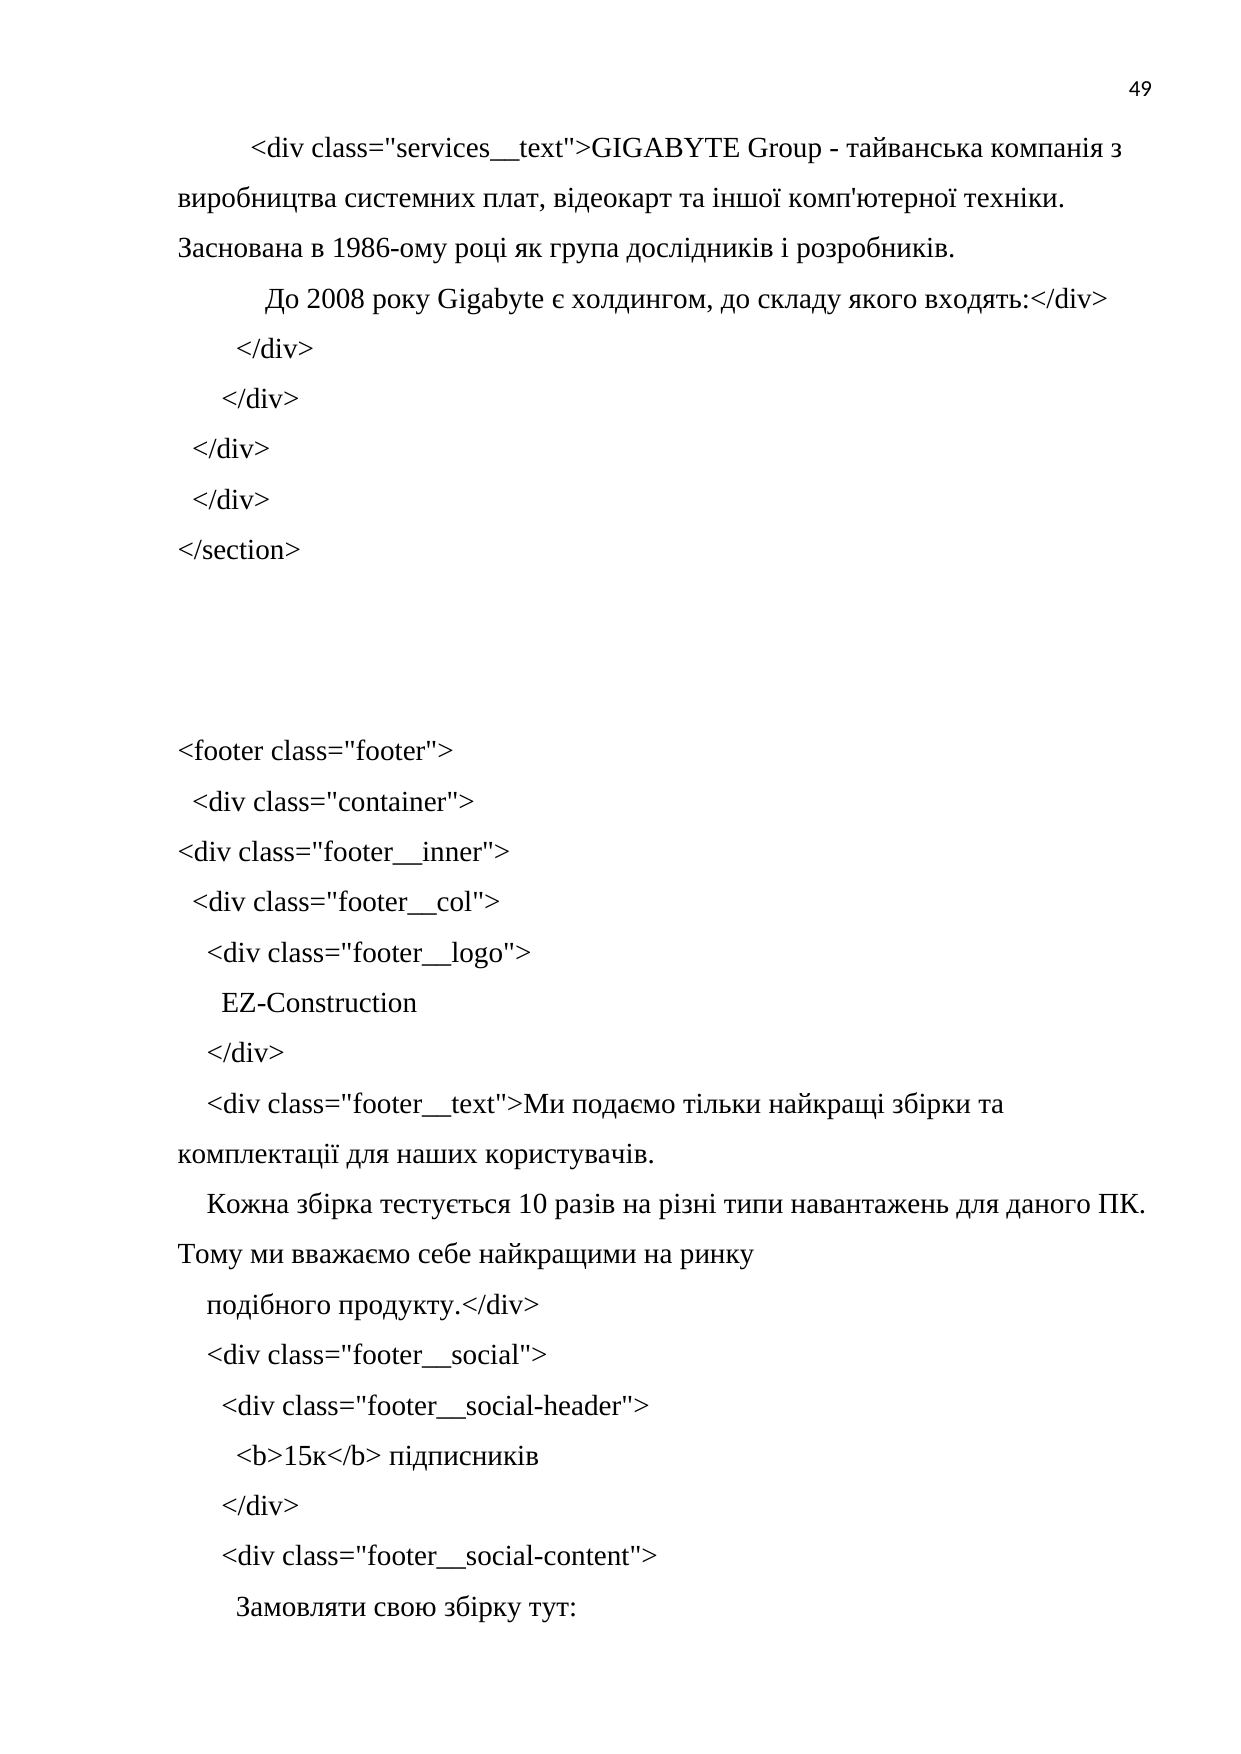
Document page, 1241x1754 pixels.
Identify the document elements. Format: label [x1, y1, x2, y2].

text [177, 130, 1152, 1622]
